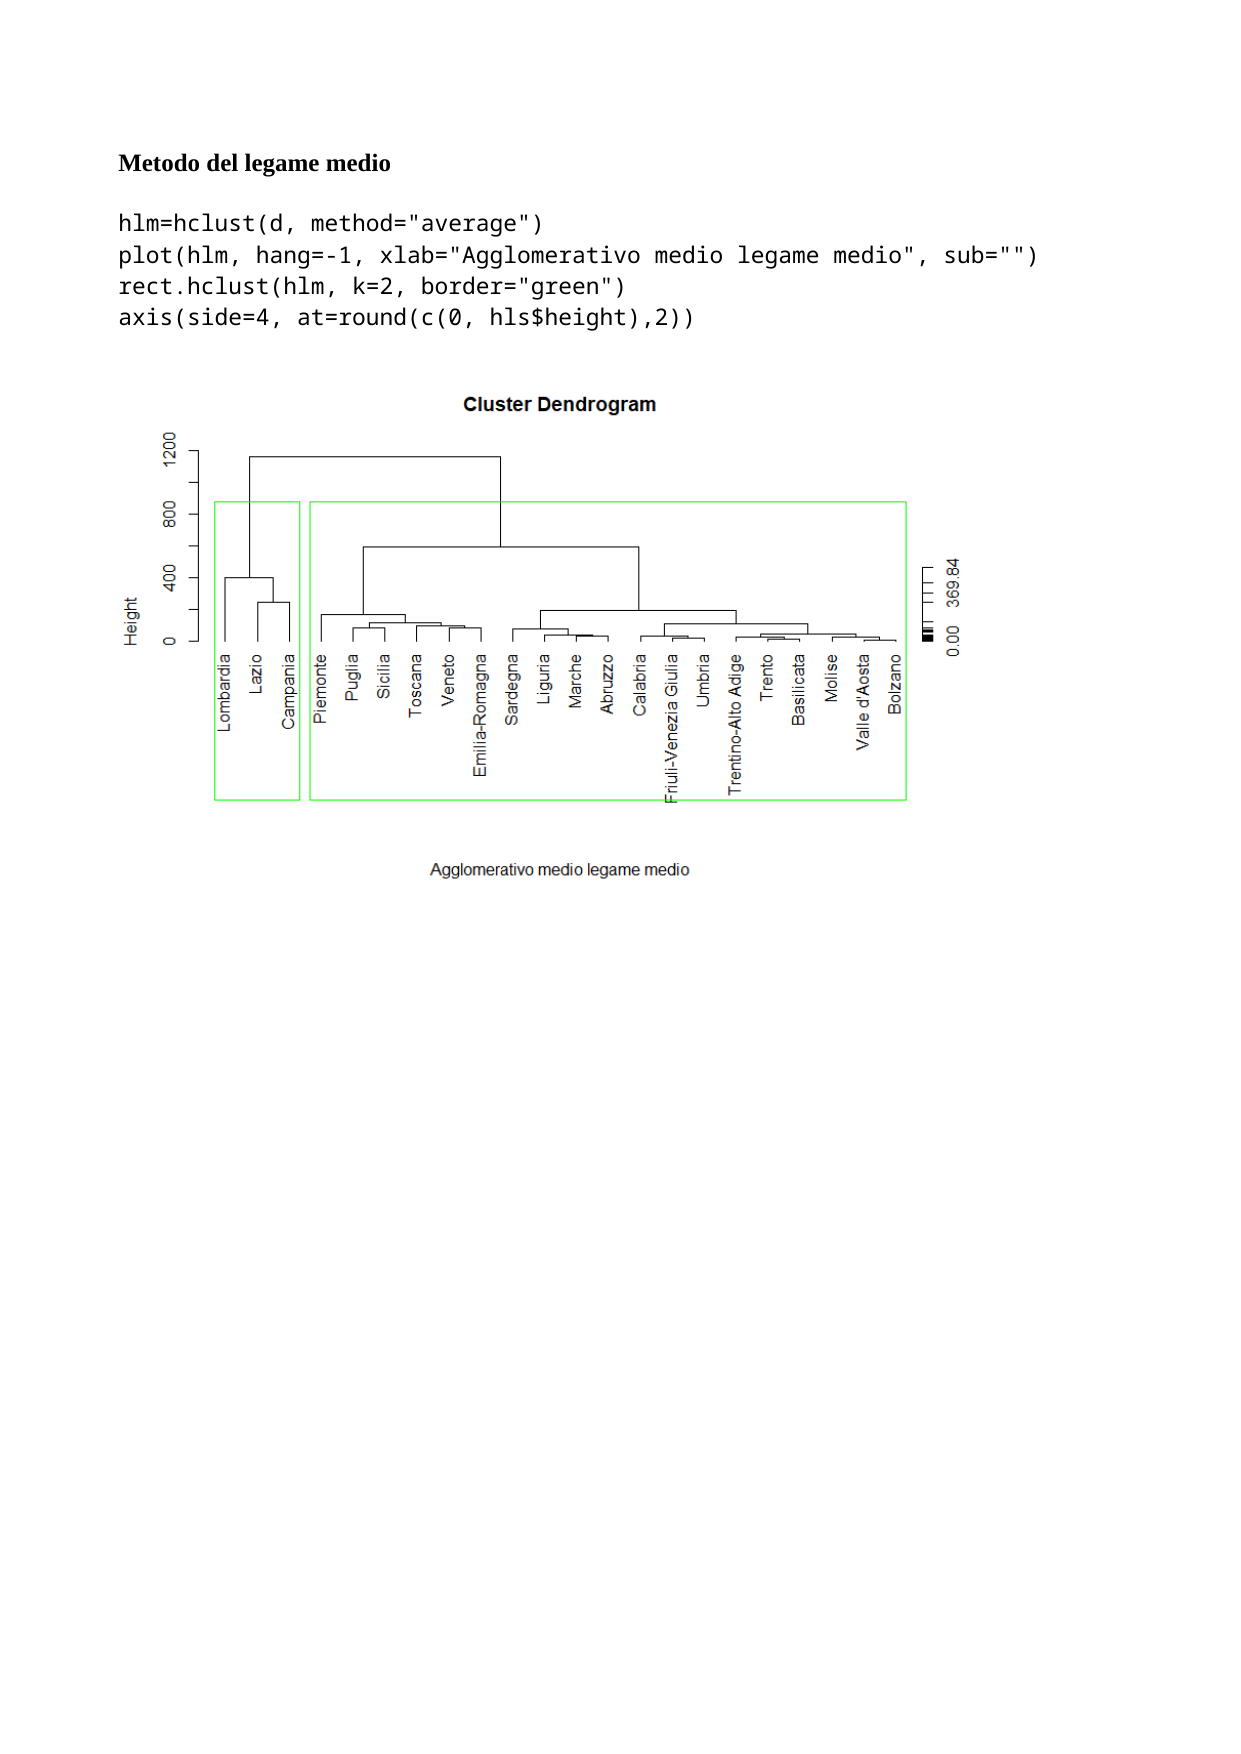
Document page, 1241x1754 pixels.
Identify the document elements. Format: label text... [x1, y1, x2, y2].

picture [118, 363, 964, 900]
text plot(hlm, hang=-1, xlab="Agglomerativo medio legame medio", sub="") [118, 239, 1122, 270]
text Metodo del legame medio [118, 148, 1122, 176]
text axis(side=4, at=round(c(0, hls$height),2)) [118, 301, 1122, 332]
text rect.hclust(hlm, k=2, border="green") [118, 270, 1122, 301]
text hlm=hclust(d, method="average") [118, 207, 1122, 239]
